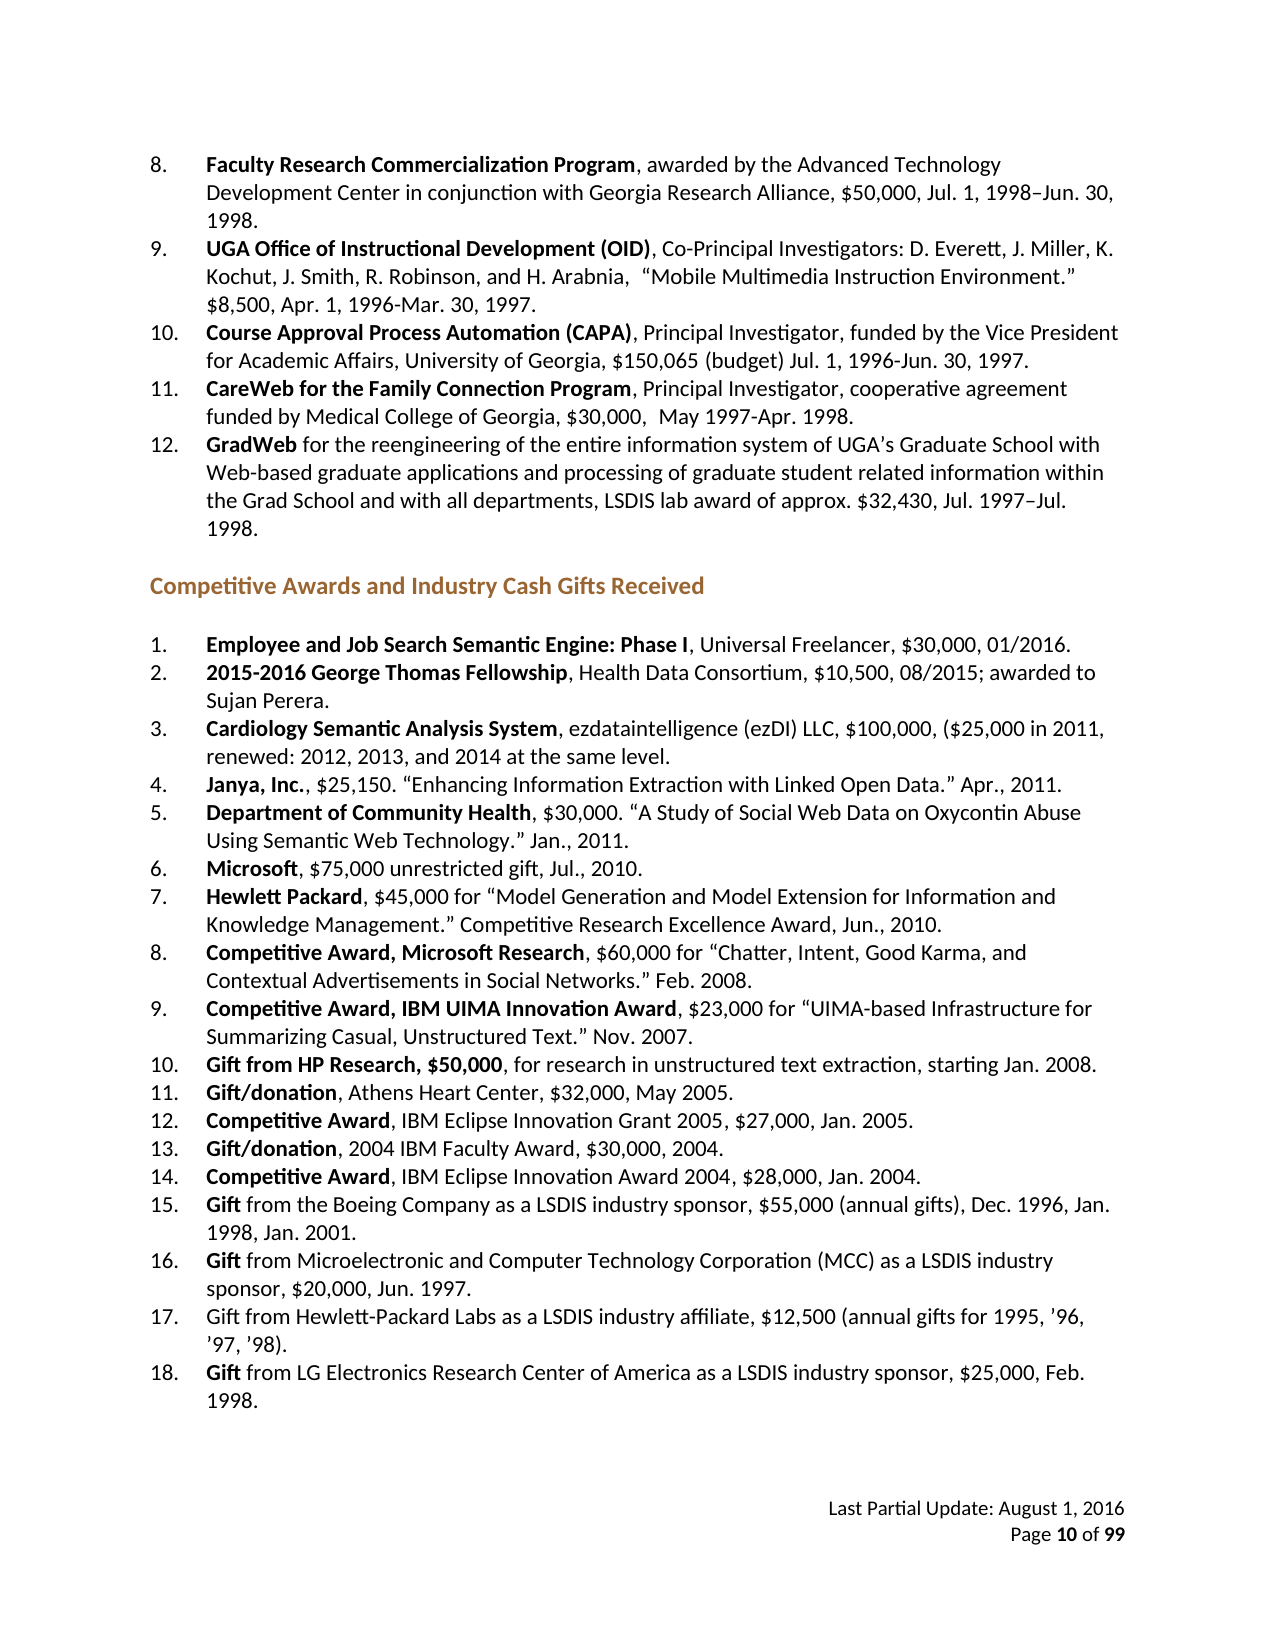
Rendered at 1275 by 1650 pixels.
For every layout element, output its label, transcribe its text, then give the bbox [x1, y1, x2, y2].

list GradWeb for the reengineering of the entire information system of UGA’s Graduate School with Web-based graduate applications and processing of graduate student related information within the Grad School and with all departments, LSDIS lab award of approx. $32,430, Jul. 1997–Jul. 1998. [150, 430, 1125, 542]
list Competitive Award, IBM Eclipse Innovation Award 2004, $28,000, Jan. 2004. [150, 1162, 1125, 1190]
list Competitive Award, Microsoft Research, $60,000 for “Chatter, Intent, Good Karma, and Contextual Advertisements in Social Networks.” Feb. 2008. [150, 938, 1125, 994]
list Competitive Award, IBM Eclipse Innovation Grant 2005, $27,000, Jan. 2005. [150, 1106, 1125, 1134]
list Gift from the Boeing Company as a LSDIS industry sponsor, $55,000 (annual gifts), Dec. 1996, Jan. 1998, Jan. 2001. [150, 1190, 1125, 1246]
list Gift/donation, Athens Heart Center, $32,000, May 2005. [150, 1078, 1125, 1106]
list Janya, Inc., $25,150. “Enhancing Information Extraction with Linked Open Data.” Apr., 2011. [150, 770, 1125, 798]
list Faculty Research Commercialization Program, awarded by the Advanced Technology Development Center in conjunction with Georgia Research Alliance, $50,000, Jul. 1, 1998–Jun. 30, 1998. [150, 150, 1125, 234]
list Gift from Microelectronic and Computer Technology Corporation (MCC) as a LSDIS industry sponsor, $20,000, Jun. 1997. [150, 1246, 1125, 1302]
list Hewlett Packard, $45,000 for “Model Generation and Model Extension for Information and Knowledge Management.” Competitive Research Excellence Award, Jun., 2010. [150, 882, 1125, 938]
subtitle Competitive Awards and Industry Cash Gifts Received [150, 570, 1125, 601]
list Competitive Award, IBM UIMA Innovation Award, $23,000 for “UIMA-based Infrastructure for Summarizing Casual, Unstructured Text.” Nov. 2007. [150, 994, 1125, 1050]
list Gift/donation, 2004 IBM Faculty Award, $30,000, 2004. [150, 1134, 1125, 1162]
list Gift from Hewlett-Packard Labs as a LSDIS industry affiliate, $12,500 (annual gifts for 1995, ’96, ’97, ’98). [150, 1302, 1125, 1358]
list Gift from HP Research, $50,000, for research in unstructured text extraction, starting Jan. 2008. [150, 1050, 1125, 1078]
list UGA Office of Instructional Development (OID), Co-Principal Investigators: D. Everett, J. Miller, K. Kochut, J. Smith, R. Robinson, and H. Arabnia, “Mobile Multimedia Instruction Environment.” $8,500, Apr. 1, 1996-Mar. 30, 1997. [150, 234, 1125, 318]
list Course Approval Process Automation (CAPA), Principal Investigator, funded by the Vice President for Academic Affairs, University of Georgia, $150,065 (budget) Jul. 1, 1996-Jun. 30, 1997. [150, 318, 1125, 374]
list 2015-2016 George Thomas Fellowship, Health Data Consortium, $10,500, 08/2015; awarded to Sujan Perera. [150, 658, 1125, 714]
list Department of Community Health, $30,000. “A Study of Social Web Data on Oxycontin Abuse Using Semantic Web Technology.” Jan., 2011. [150, 798, 1125, 854]
list Cardiology Semantic Analysis System, ezdataintelligence (ezDI) LLC, $100,000, ($25,000 in 2011, renewed: 2012, 2013, and 2014 at the same level. [150, 714, 1125, 770]
list Microsoft, $75,000 unrestricted gift, Jul., 2010. [150, 854, 1125, 882]
list Gift from LG Electronics Research Center of America as a LSDIS industry sponsor, $25,000, Feb. 1998. [150, 1358, 1125, 1414]
list Employee and Job Search Semantic Engine: Phase I, Universal Freelancer, $30,000, 01/2016. [150, 630, 1125, 658]
list CareWeb for the Family Connection Program, Principal Investigator, cooperative agreement funded by Medical College of Georgia, $30,000, May 1997-Apr. 1998. [150, 374, 1125, 430]
